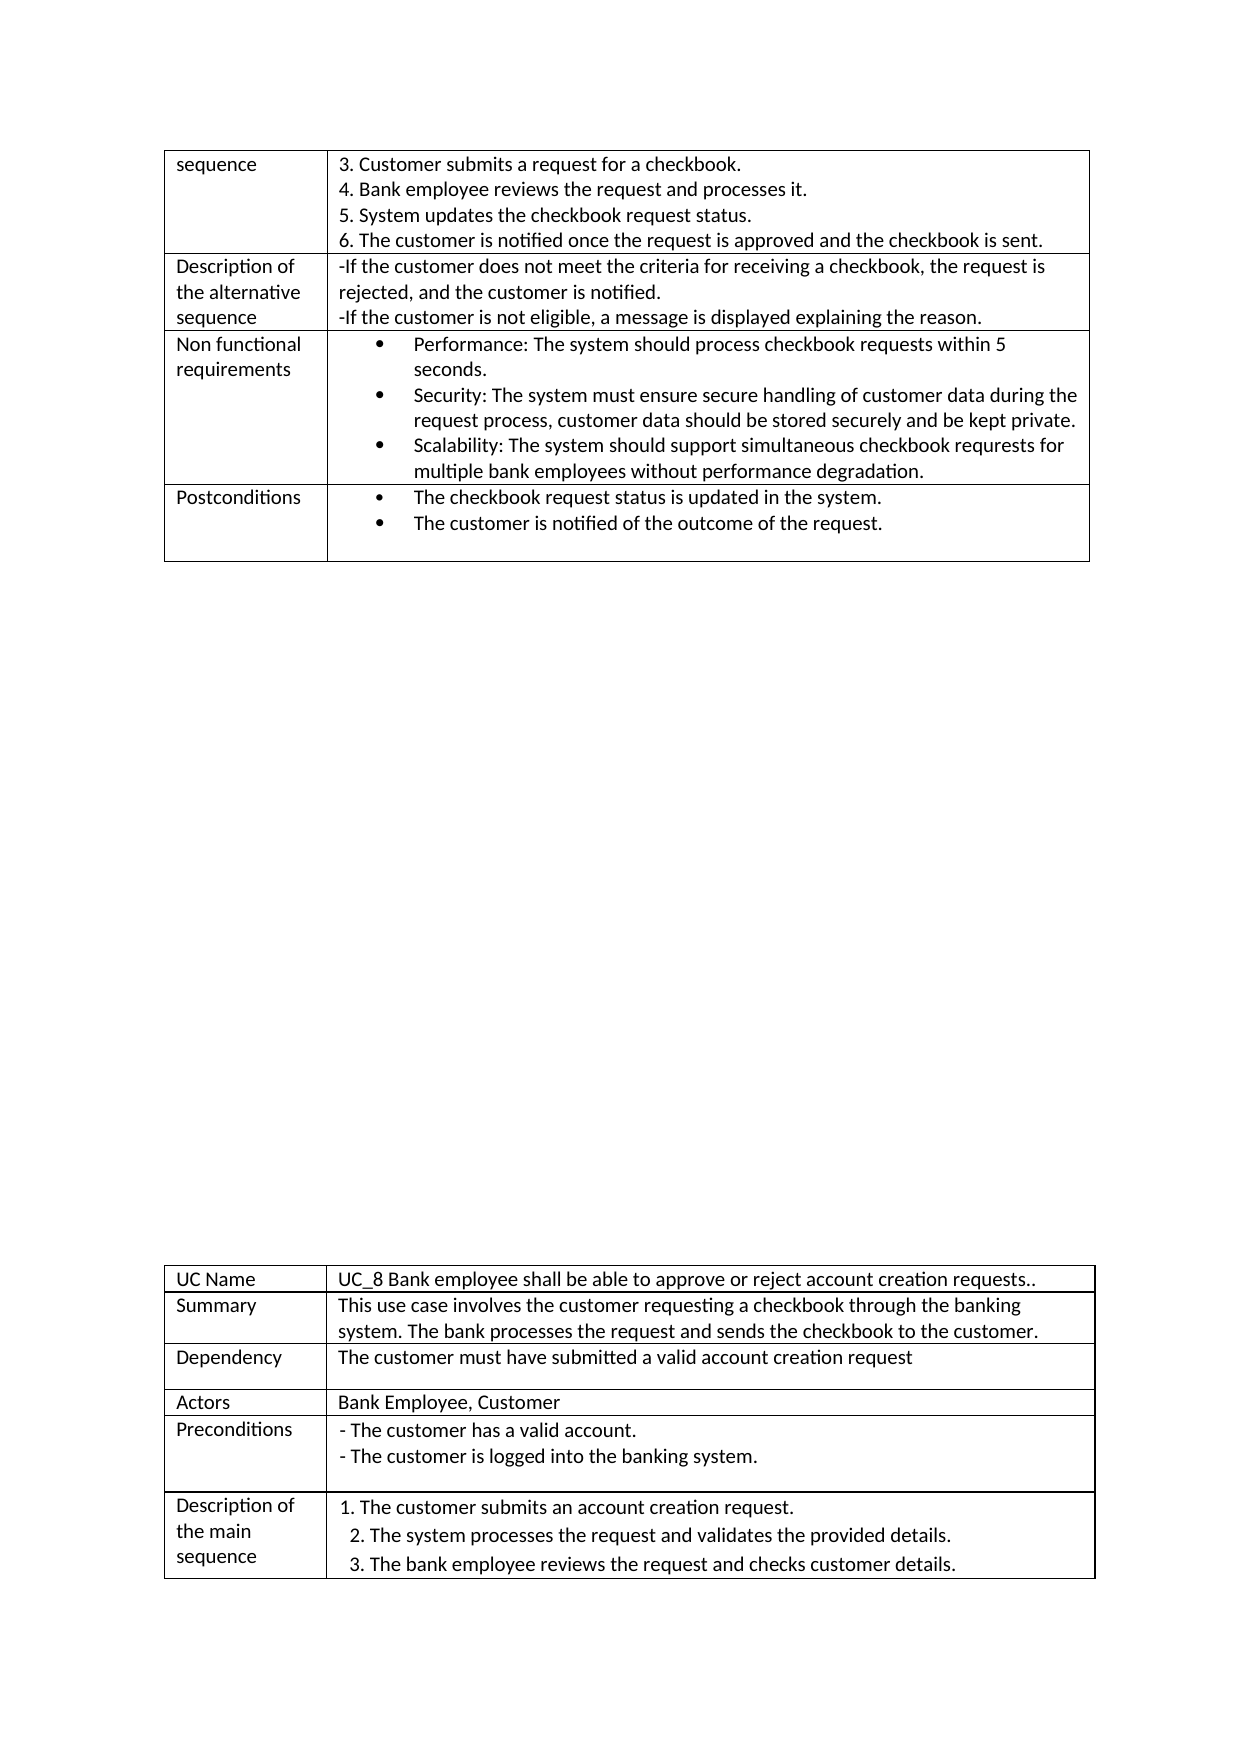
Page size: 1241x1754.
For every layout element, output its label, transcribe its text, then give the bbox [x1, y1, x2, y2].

table_cell [327, 1416, 1094, 1491]
table_header UC Name [165, 1266, 326, 1291]
table_cell Description of the alternative sequence [165, 254, 327, 330]
table_cell Postconditions [165, 485, 327, 561]
table_cell [327, 1493, 1094, 1578]
table_cell Non functional requirements [165, 331, 327, 483]
table_cell Dependency [165, 1344, 326, 1388]
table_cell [165, 1493, 326, 1578]
table_cell Performance: The system should process checkbook requests within 5 seconds. Security: The system must ensure secure handling of customer data during the request process, customer data should be stored securely and be kept private. Scalability: The system should support simultaneous checkbook requrests for multiple bank employees without performance degradation. [328, 331, 1089, 483]
table_cell The checkbook request status is updated in the system. The customer is notified of the outcome of the request. [328, 485, 1089, 561]
table_cell This use case involves the customer requesting a checkbook through the banking system. The bank processes the request and sends the checkbook to the customer. [327, 1293, 1094, 1343]
table_cell The customer must have submitted a valid account creation request [327, 1344, 1094, 1388]
table_cell Actors [165, 1390, 326, 1415]
table_cell -If the customer does not meet the criteria for receiving a checkbook, the request is rejected, and the customer is notified. -If the customer is not eligible, a message is displayed explaining the reason. [328, 254, 1089, 330]
table_cell Preconditions [165, 1416, 326, 1491]
table_cell Bank Employee, Customer [327, 1390, 1094, 1415]
table_cell Summary [165, 1293, 326, 1343]
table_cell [165, 151, 327, 253]
table_header UC_8 Bank employee shall be able to approve or reject account creation requests.. [327, 1266, 1094, 1291]
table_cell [328, 151, 1089, 253]
